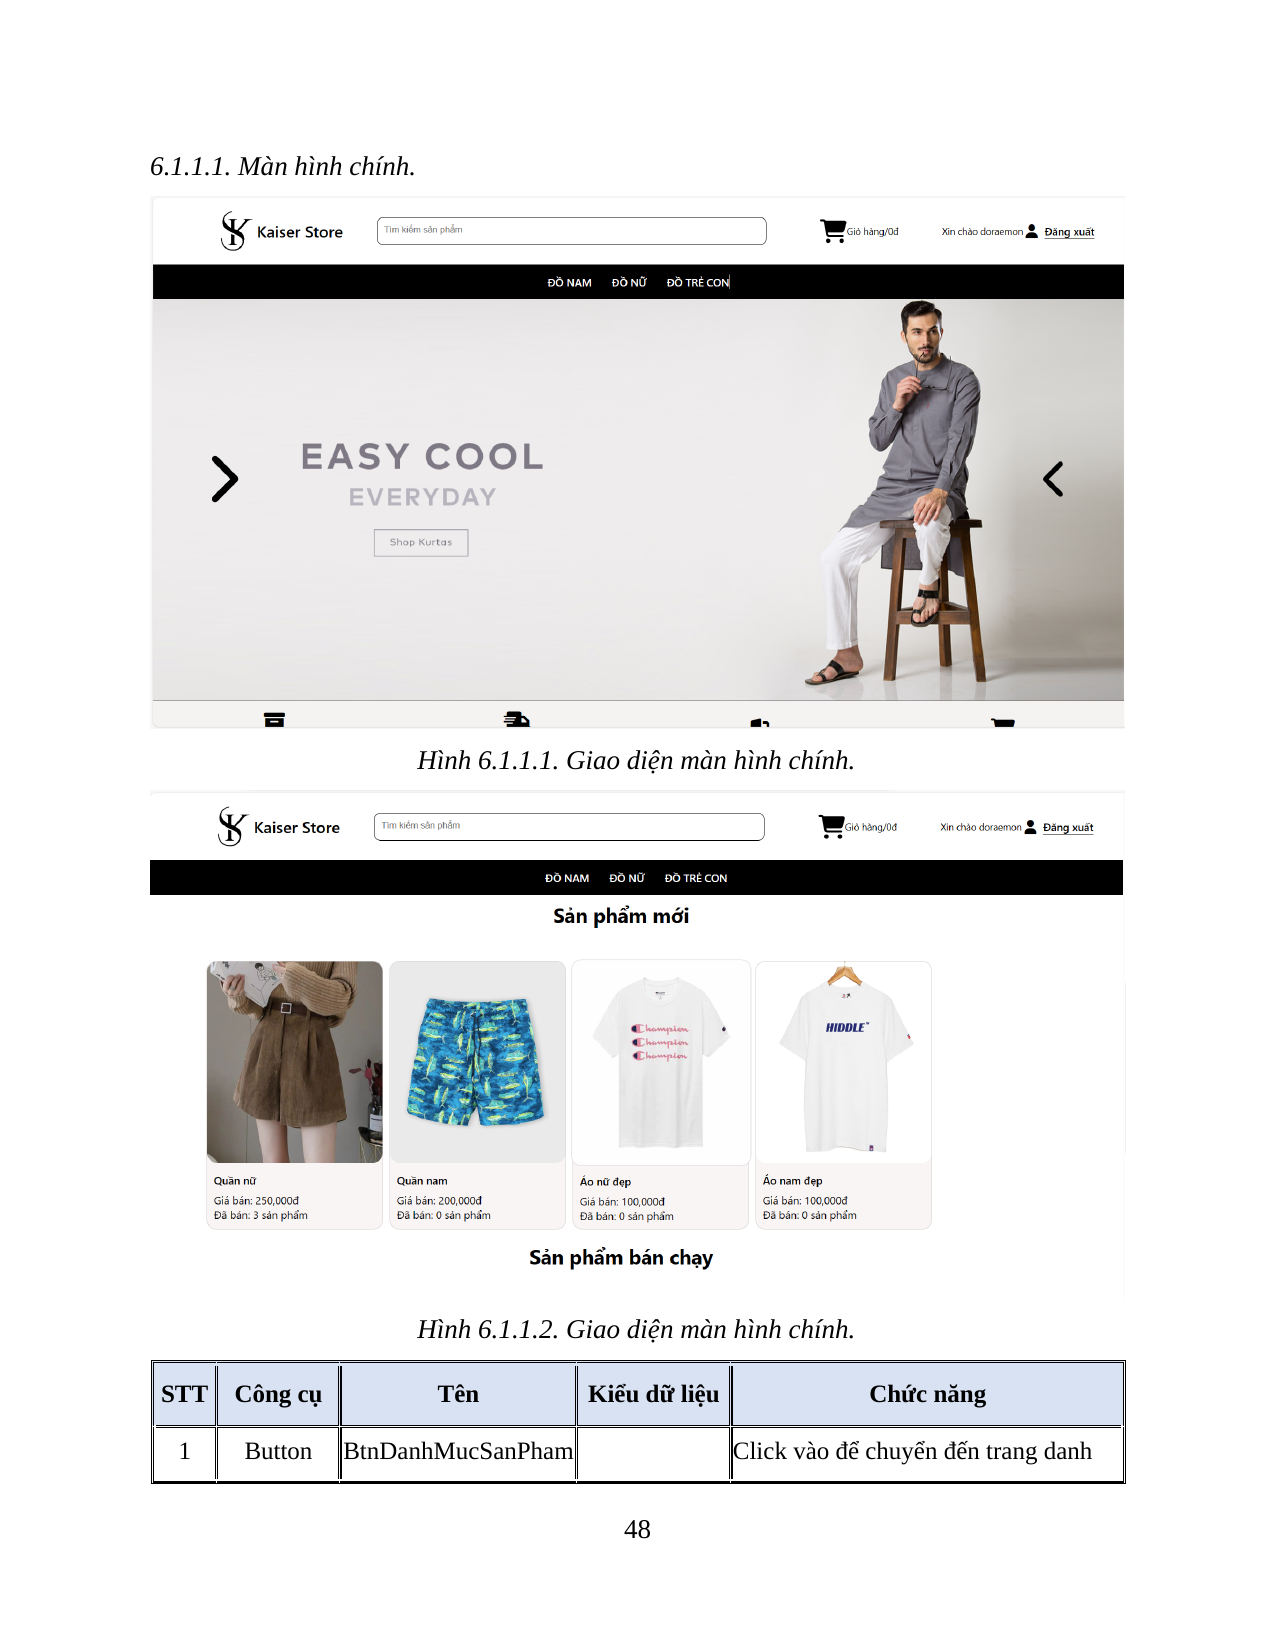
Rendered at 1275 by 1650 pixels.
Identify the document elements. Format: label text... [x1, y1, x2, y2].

table_header Kiểu dữ liệu [576, 1361, 731, 1425]
table_cell Button [217, 1425, 340, 1481]
table_cell BtnDanhMucSanPham [340, 1428, 576, 1481]
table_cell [731, 1425, 1124, 1481]
table_header Công cụ [217, 1361, 340, 1425]
picture [150, 196, 1125, 729]
text Hình 6.1.1.1. Giao diện màn hình chính. [150, 744, 1125, 775]
table_cell [576, 1425, 731, 1481]
table_cell 1 [152, 1425, 217, 1481]
table_header Chức năng [731, 1363, 1123, 1425]
picture [150, 790, 1125, 1298]
table_header STT [154, 1363, 217, 1425]
text 6.1.1.1. Màn hình chính. [150, 150, 1125, 181]
table_header Tên [340, 1363, 576, 1425]
text Hình 6.1.1.2. Giao diện màn hình chính. [150, 1313, 1125, 1344]
